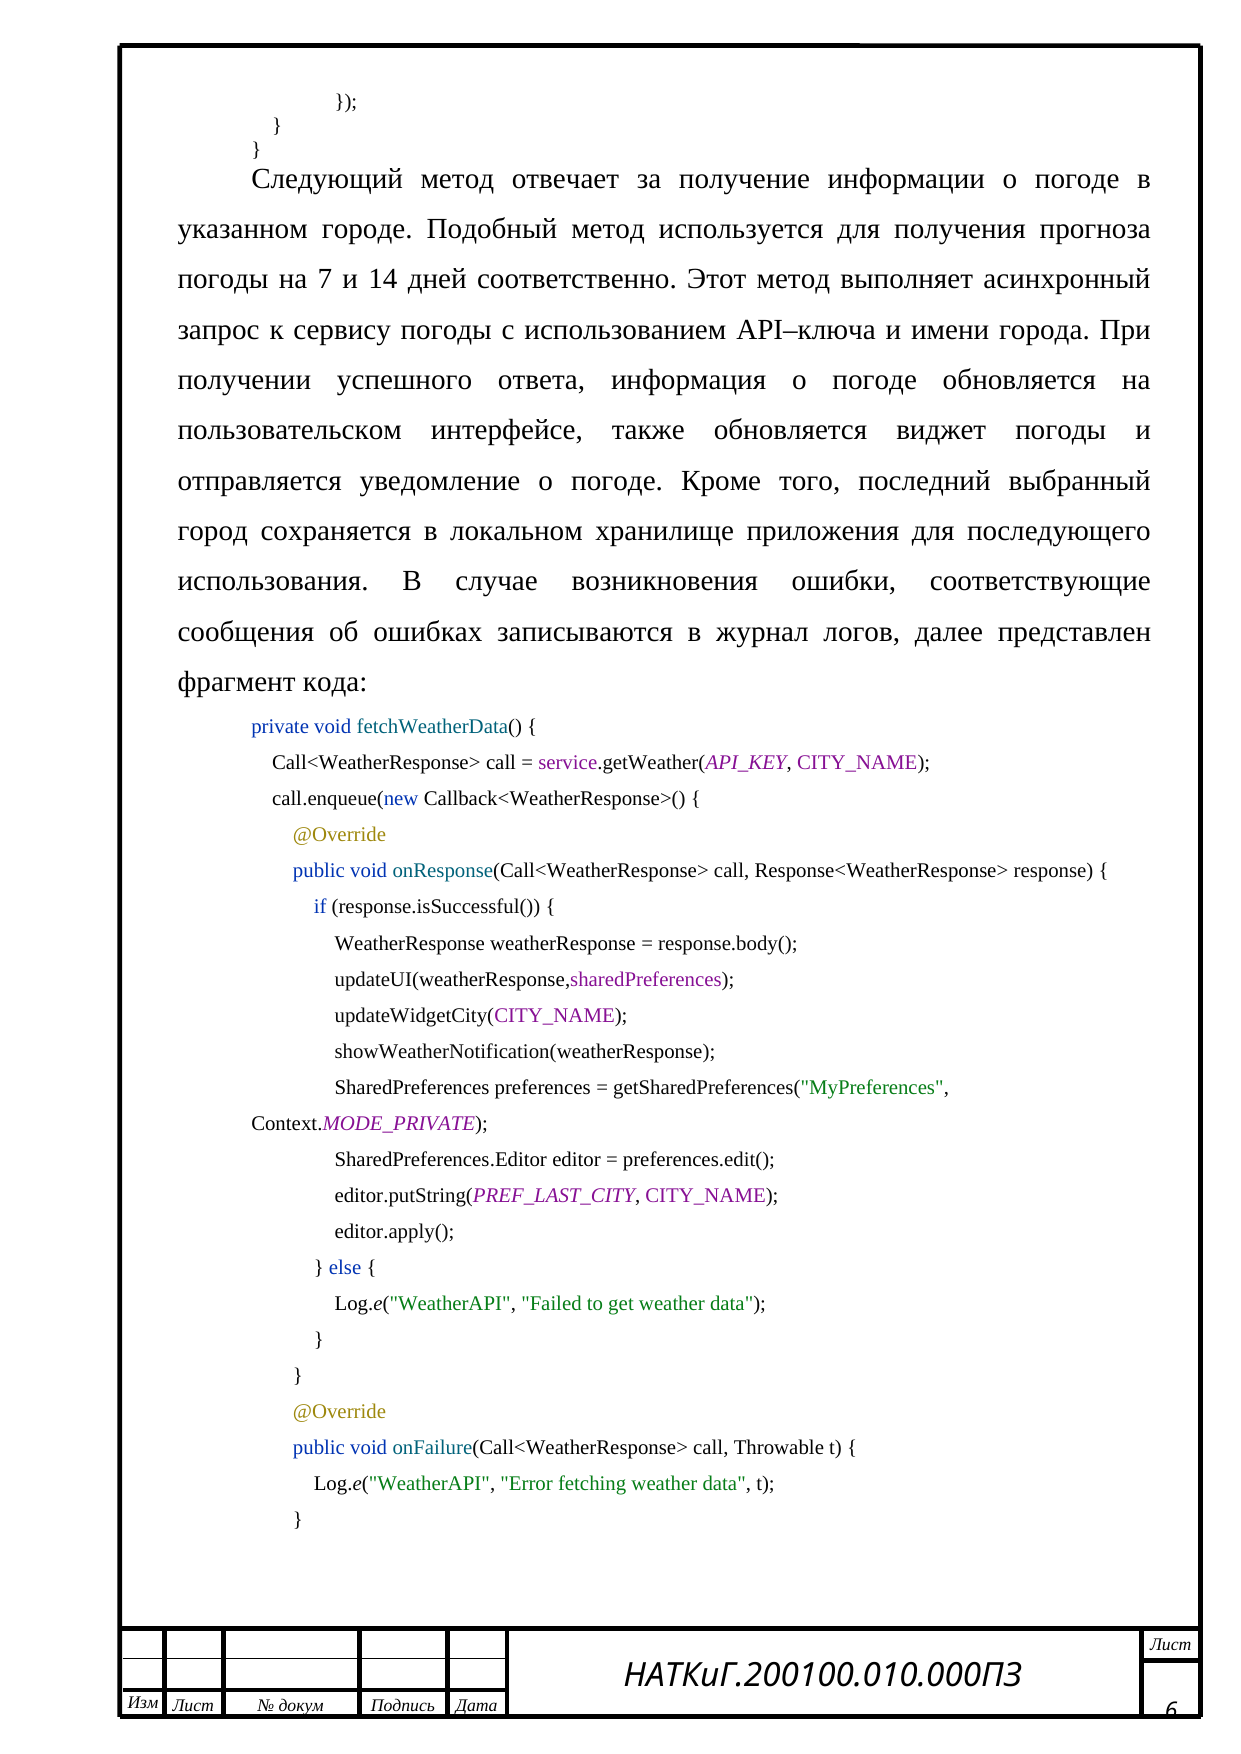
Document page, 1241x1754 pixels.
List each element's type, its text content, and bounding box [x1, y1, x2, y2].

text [251, 89, 1152, 161]
picture [446, 870, 451, 879]
picture [413, 719, 418, 729]
picture [373, 721, 377, 732]
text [251, 714, 1152, 1531]
text Следующий метод отвечает за получение информации о погоде в указанном городе. Подобный метод используется для получения прогноза погоды на 7 и 14 дней соответственно. Этот метод выполняет асинхронный запрос к сервису погоды с использованием API–ключа и имени города. При получении успешного ответа, информация о погоде обновляется на пользовательском интерфейсе, также обновляется виджет погоды и отправляется уведомление о погоде. Кроме того, последний выбранный город сохраняется в локальном хранилище приложения для последующего использования. В случае возникновения ошибки, соответствующие сообщения об ошибках записываются в журнал логов, далее представлен фрагмент кода: [177, 161, 1152, 697]
